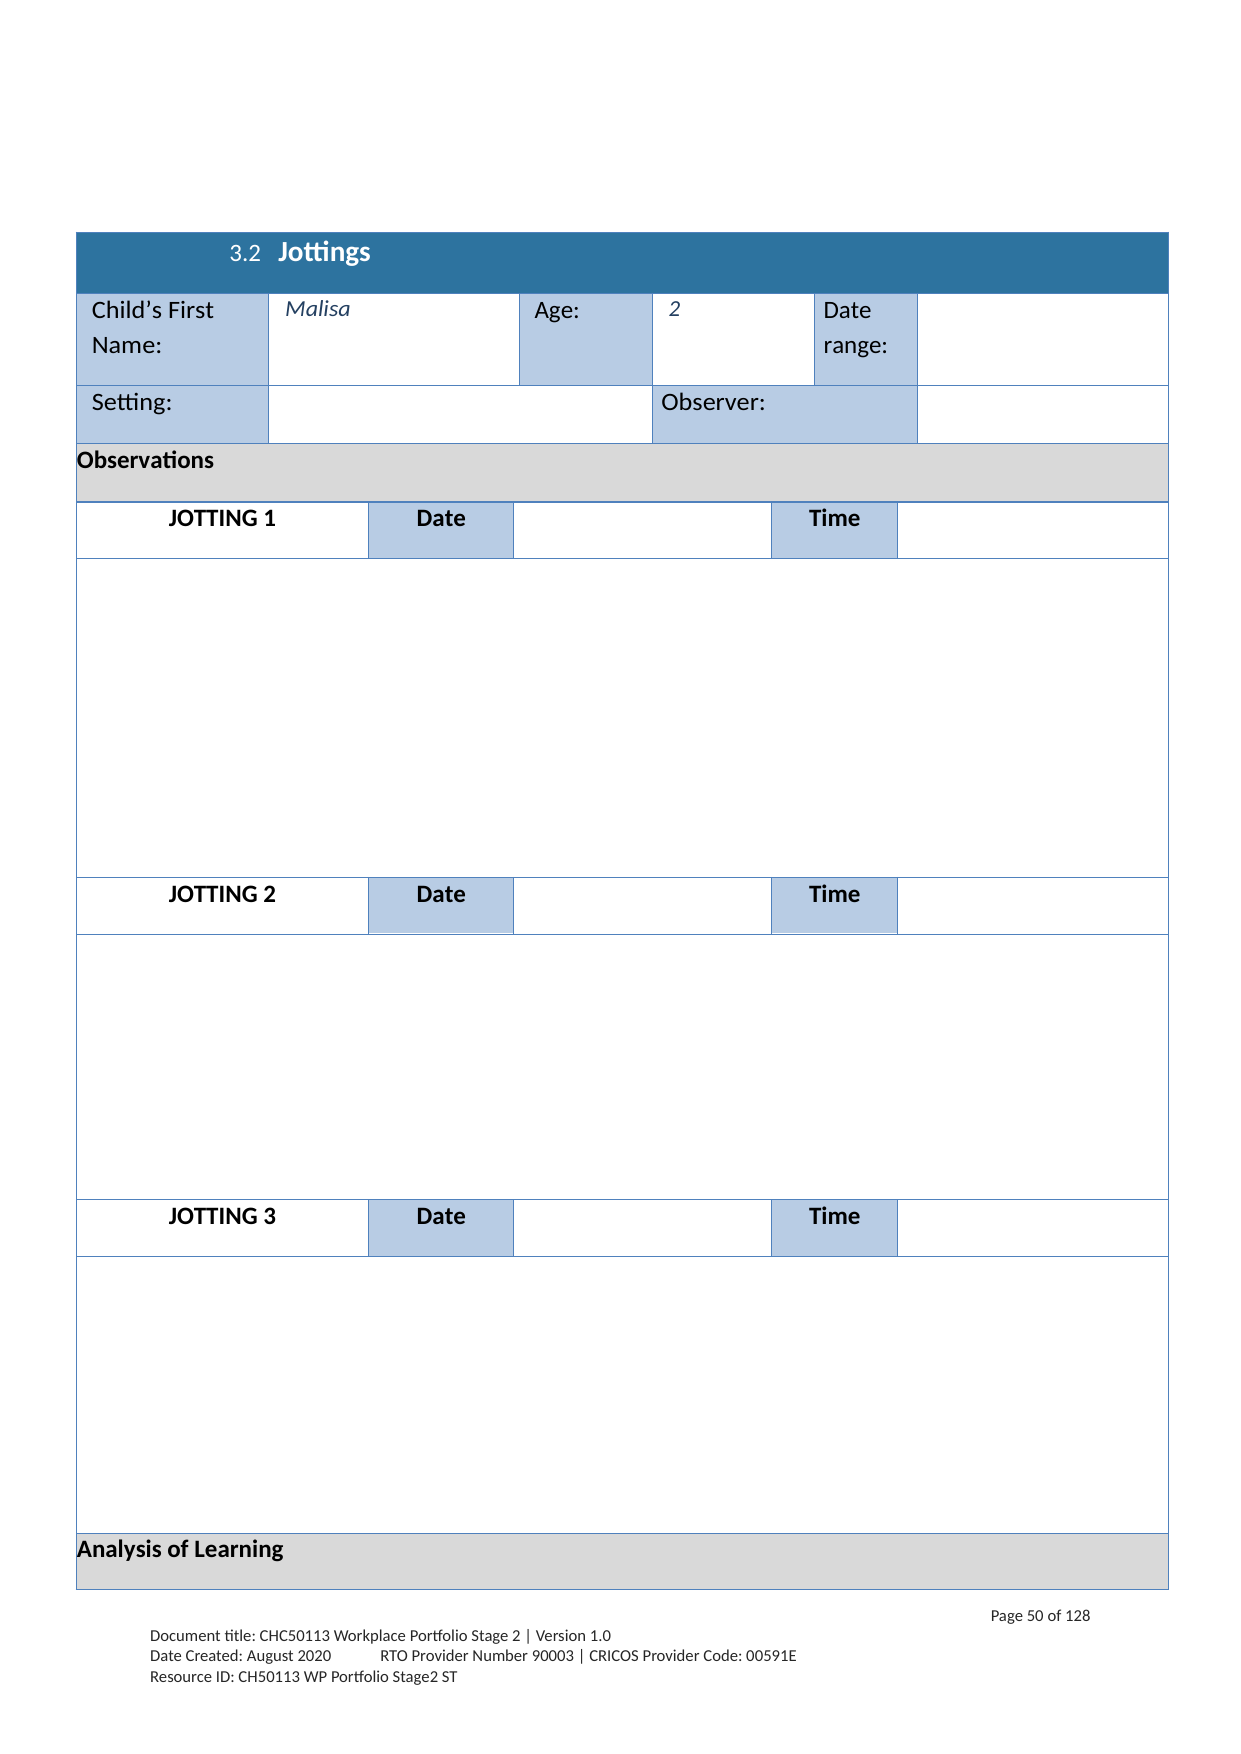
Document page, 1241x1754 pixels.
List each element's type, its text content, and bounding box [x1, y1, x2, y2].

table_cell Time [772, 1200, 897, 1256]
table_cell [514, 1200, 771, 1256]
table_cell [269, 386, 652, 443]
table_cell JOTTING 3 [77, 1200, 368, 1256]
table_cell JOTTING 2 [77, 878, 368, 933]
table_cell Malisa [269, 294, 519, 385]
table_cell Age: [520, 294, 652, 385]
table_cell Date range: [815, 294, 917, 385]
table_cell JOTTING 1 [77, 503, 368, 558]
table_cell Date [369, 1200, 513, 1256]
table_cell [77, 559, 1168, 877]
table_cell Setting: [77, 386, 268, 443]
table_cell Date [369, 503, 513, 558]
table_cell Child’s First Name: [77, 294, 268, 385]
table_cell [918, 294, 1168, 385]
table_header 3.2 Jottings [77, 233, 1168, 293]
table_cell [514, 878, 771, 933]
table_cell [898, 878, 1168, 933]
table_cell [898, 503, 1168, 558]
table_cell 2 [653, 294, 814, 385]
table_cell [77, 935, 1168, 1199]
table_cell [514, 503, 771, 558]
table_cell Time [772, 503, 897, 558]
table_cell Date [369, 878, 513, 933]
table_cell Observer: [653, 386, 917, 443]
table_cell Time [772, 878, 897, 933]
table_cell Observations [77, 444, 1168, 501]
table_cell [898, 1200, 1168, 1256]
table_cell [77, 1257, 1168, 1532]
table_cell [918, 386, 1168, 443]
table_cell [77, 1534, 1168, 1589]
